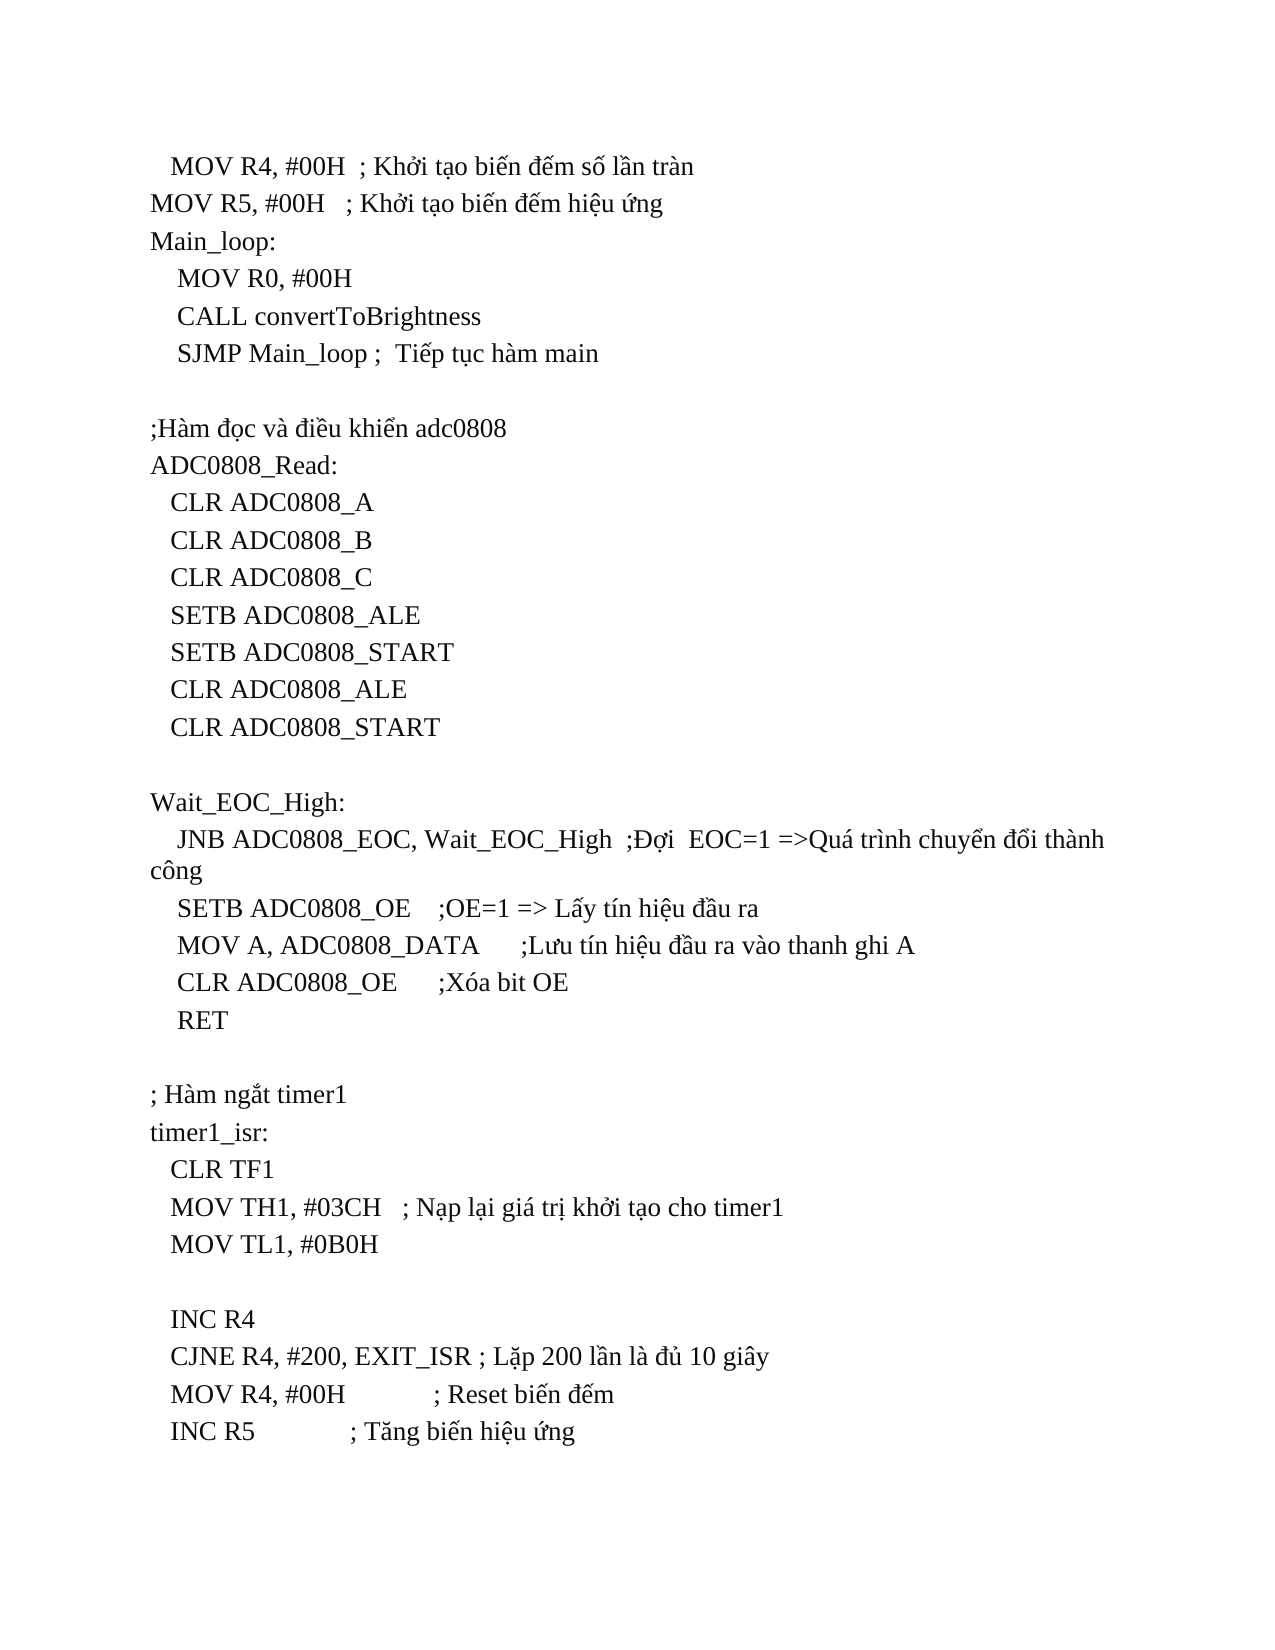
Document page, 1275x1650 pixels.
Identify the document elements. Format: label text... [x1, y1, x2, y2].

text MOV R0, #00H [150, 262, 1125, 293]
text SJMP Main_loop ; Tiếp tục hàm main [150, 337, 1125, 368]
text SETB ADC0808_ALE [150, 599, 1125, 630]
text CJNE R4, #200, EXIT_ISR ; Lặp 200 lần là đủ 10 giây [150, 1340, 1125, 1372]
text CALL convertToBrightness [150, 299, 1125, 331]
text CLR ADC0808_ALE [150, 673, 1125, 705]
text CLR ADC0808_C [150, 561, 1125, 592]
text SETB ADC0808_OE ;OE=1 => Lấy tín hiệu đầu ra [150, 892, 1125, 923]
text CLR ADC0808_START [150, 711, 1125, 742]
text CLR ADC0808_B [150, 524, 1125, 555]
text Main_loop: [150, 225, 1125, 256]
text ADC0808_Read: [150, 449, 1125, 480]
text CLR ADC0808_A [150, 487, 1125, 518]
text MOV TL1, #0B0H [150, 1228, 1125, 1259]
text JNB ADC0808_EOC, Wait_EOC_High ;Đợi EOC=1 =>Quá trình chuyển đổi thành công [150, 823, 1125, 885]
text MOV TH1, #03CH ; Nạp lại giá trị khởi tạo cho timer1 [150, 1191, 1125, 1222]
text MOV R4, #00H ; Reset biến đếm [150, 1378, 1125, 1409]
text MOV R4, #00H ; Khởi tạo biến đếm số lần tràn [150, 150, 1125, 181]
text ; Hàm ngắt timer1 [150, 1079, 1125, 1110]
text INC R4 [150, 1303, 1125, 1334]
text CLR ADC0808_OE ;Xóa bit OE [150, 966, 1125, 998]
text INC R5 ; Tăng biến hiệu ứng [150, 1415, 1125, 1446]
text SETB ADC0808_START [150, 636, 1125, 667]
text Wait_EOC_High: [150, 786, 1125, 817]
text MOV R5, #00H ; Khởi tạo biến đếm hiệu ứng [150, 187, 1125, 218]
text RET [150, 1004, 1125, 1035]
text MOV A, ADC0808_DATA ;Lưu tín hiệu đầu ra vào thanh ghi A [150, 929, 1125, 960]
text CLR TF1 [150, 1153, 1125, 1184]
text ;Hàm đọc và điều khiển adc0808 [150, 412, 1125, 443]
text timer1_isr: [150, 1116, 1125, 1147]
